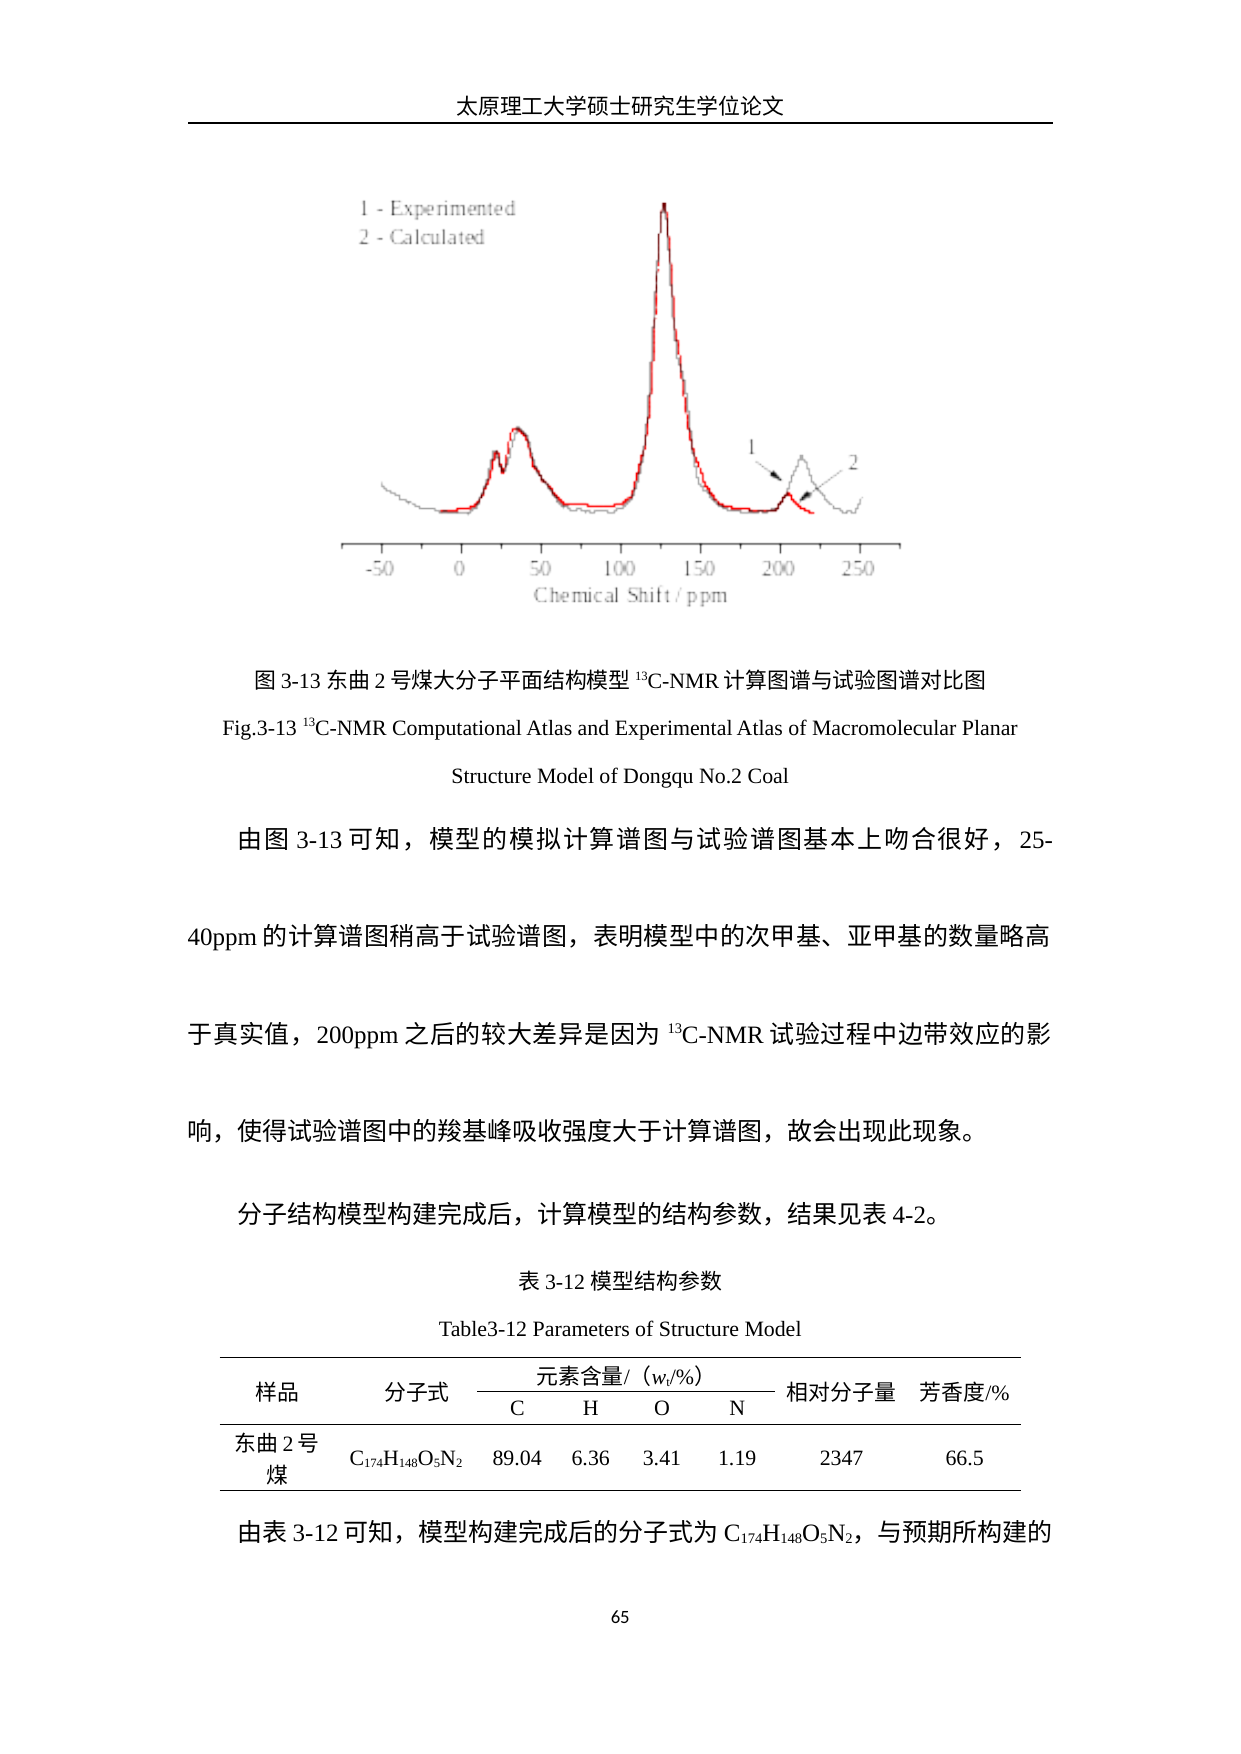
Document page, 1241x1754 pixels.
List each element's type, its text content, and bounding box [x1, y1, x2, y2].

table_cell 3.41 [624, 1425, 699, 1490]
table_header 样品 [220, 1358, 334, 1424]
table_cell 6.36 [557, 1425, 624, 1490]
text 表3-12 模型结构参数 [187, 1264, 1053, 1296]
table_cell O [624, 1392, 699, 1424]
text 分子结构模型构建完成后，计算模型的结构参数，结果见表4-2。 [187, 1181, 1053, 1246]
table_header 相对分子量 [775, 1358, 908, 1424]
table_header 分子式 [334, 1358, 477, 1424]
text Fig.3-13 13C-NMR Computational Atlas and Experimental Atlas of Macromolecular Planar Structure Model of Dongqu No.2 Coal [187, 711, 1053, 792]
text 由图3-13可知，模型的模拟计算谱图与试验谱图基本上吻合很好，25-40ppm的计算谱图稍高于试验谱图，表明模型中的次甲基、亚甲基的数量略高于真实值，200ppm之后的较大差异是因为13C-NMR试验过程中边带效应的影响，使得试验谱图中的羧基峰吸收强度大于计算谱图，故会出现此现象。 [187, 805, 1053, 1162]
table_cell N [699, 1392, 774, 1424]
table_cell 66.5 [908, 1425, 1021, 1490]
table_cell 1.19 [699, 1425, 774, 1490]
table_cell 东曲2号煤 [220, 1425, 334, 1490]
table_header 芳香度/% [908, 1358, 1021, 1424]
text Table3-12 Parameters of Structure Model [187, 1312, 1053, 1344]
table_cell C [477, 1392, 557, 1424]
table_cell C174H148O5N2 [334, 1425, 477, 1490]
table_cell H [557, 1392, 624, 1424]
table_cell 2347 [775, 1425, 908, 1490]
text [187, 1498, 1053, 1563]
text 图3-13 东曲2号煤大分子平面结构模型13C-NMR计算图谱与试验图谱对比图 [187, 663, 1053, 695]
table_cell 89.04 [477, 1425, 557, 1490]
table_header 元素含量/（wt/%） [477, 1358, 774, 1391]
